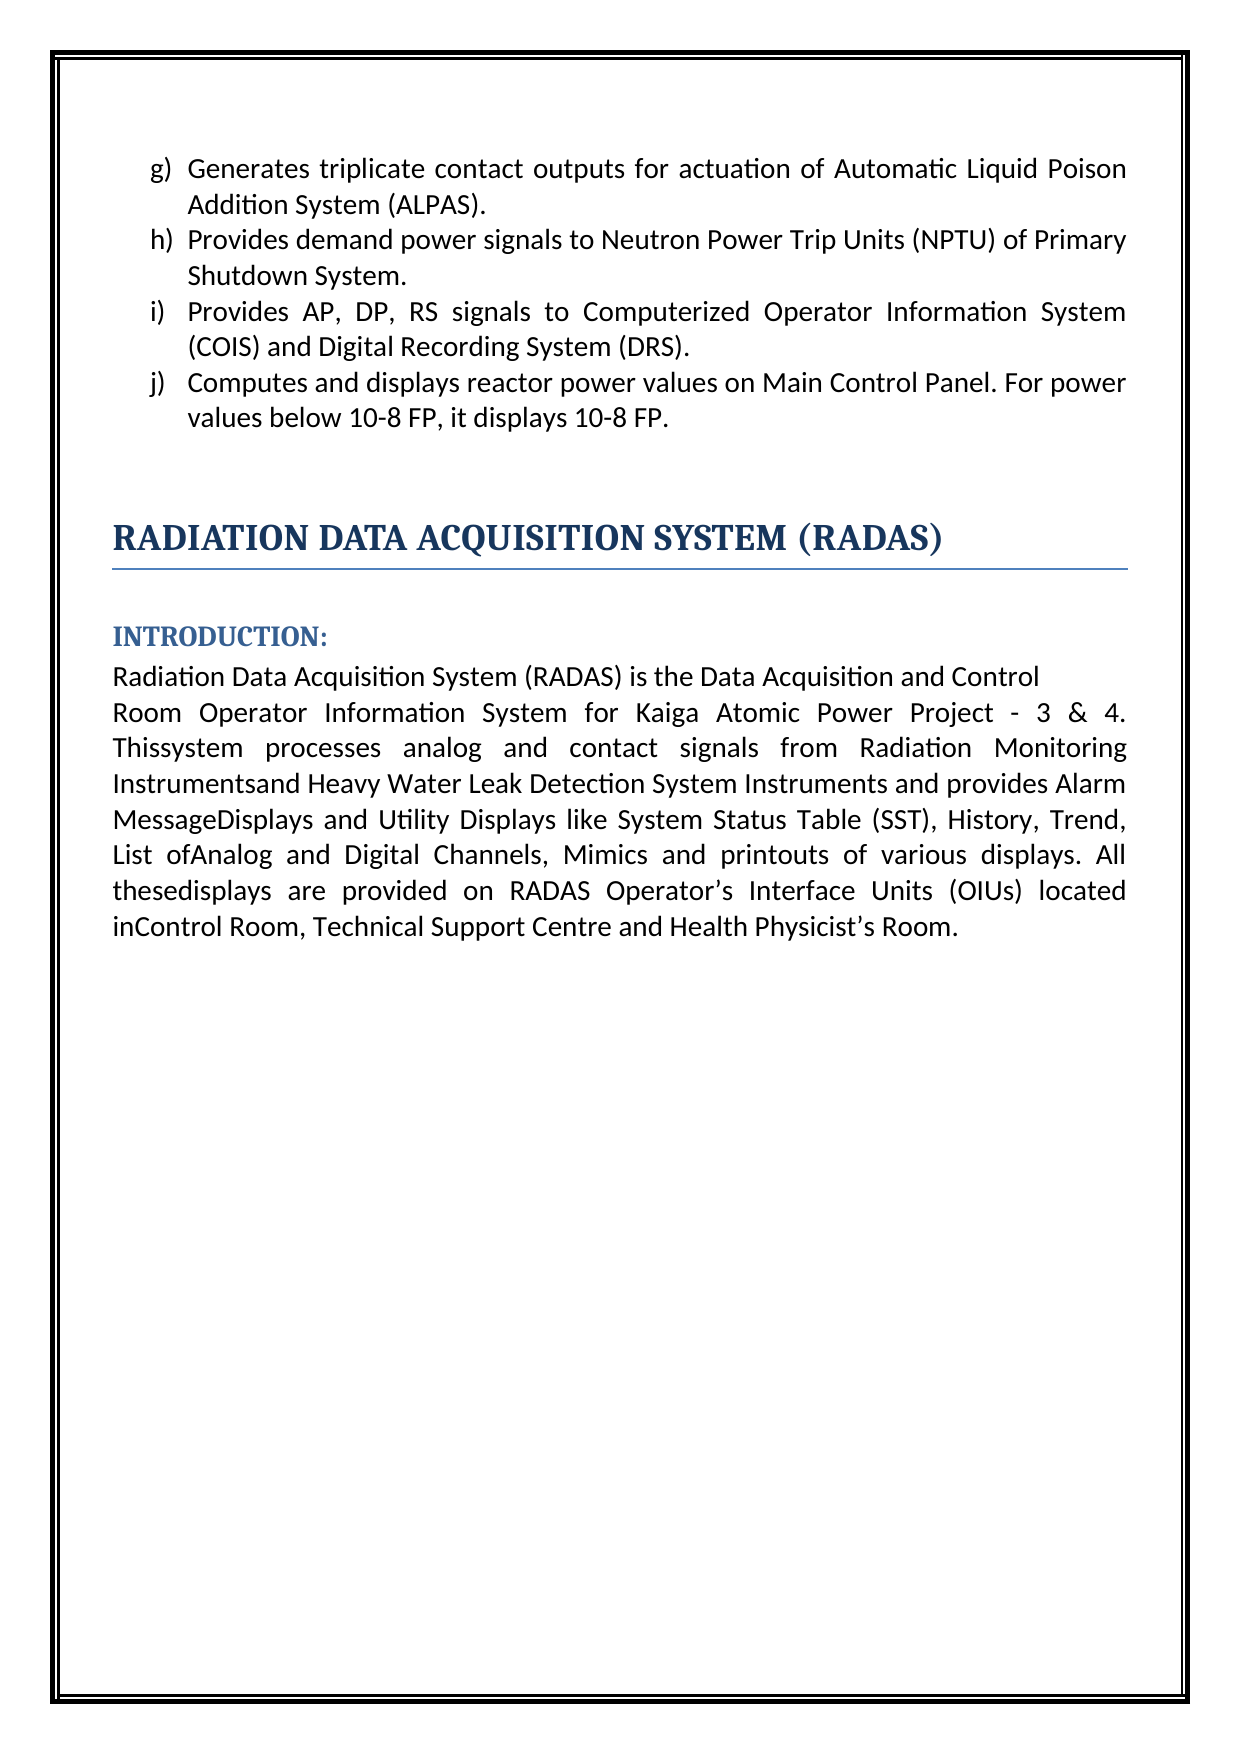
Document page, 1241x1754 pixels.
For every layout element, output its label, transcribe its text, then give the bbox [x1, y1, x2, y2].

text Room Operator Information System for Kaiga Atomic Power Project - 3 & 4. Thissystem processes analog and contact signals from Radiation Monitoring Instrumentsand Heavy Water Leak Detection System Instruments and provides Alarm MessageDisplays and Utility Displays like System Status Table (SST), History, Trend, List ofAnalog and Digital Channels, Mimics and printouts of various displays. All thesedisplays are provided on RADAS Operator’s Interface Units (OIUs) located inControl Room, Technical Support Centre and Health Physicist’s Room. [112, 694, 1128, 943]
list Provides demand power signals to Neutron Power Trip Units (NPTU) of Primary Shutdown System. [150, 221, 1128, 293]
list Computes and displays reactor power values on Main Control Panel. For power values below 10-8 FP, it displays 10-8 FP. [150, 364, 1128, 435]
text Radiation Data Acquisition System (RADAS) is the Data Acquisition and Control [112, 658, 1128, 694]
list Provides AP, DP, RS signals to Computerized Operator Information System (COIS) and Digital Recording System (DRS). [150, 293, 1128, 364]
title RADIATION DATA ACQUISITION SYSTEM (RADAS) [112, 516, 1128, 568]
subtitle INTRODUCTION: [112, 620, 1128, 653]
list Generates triplicate contact outputs for actuation of Automatic Liquid Poison Addition System (ALPAS). [150, 150, 1128, 221]
